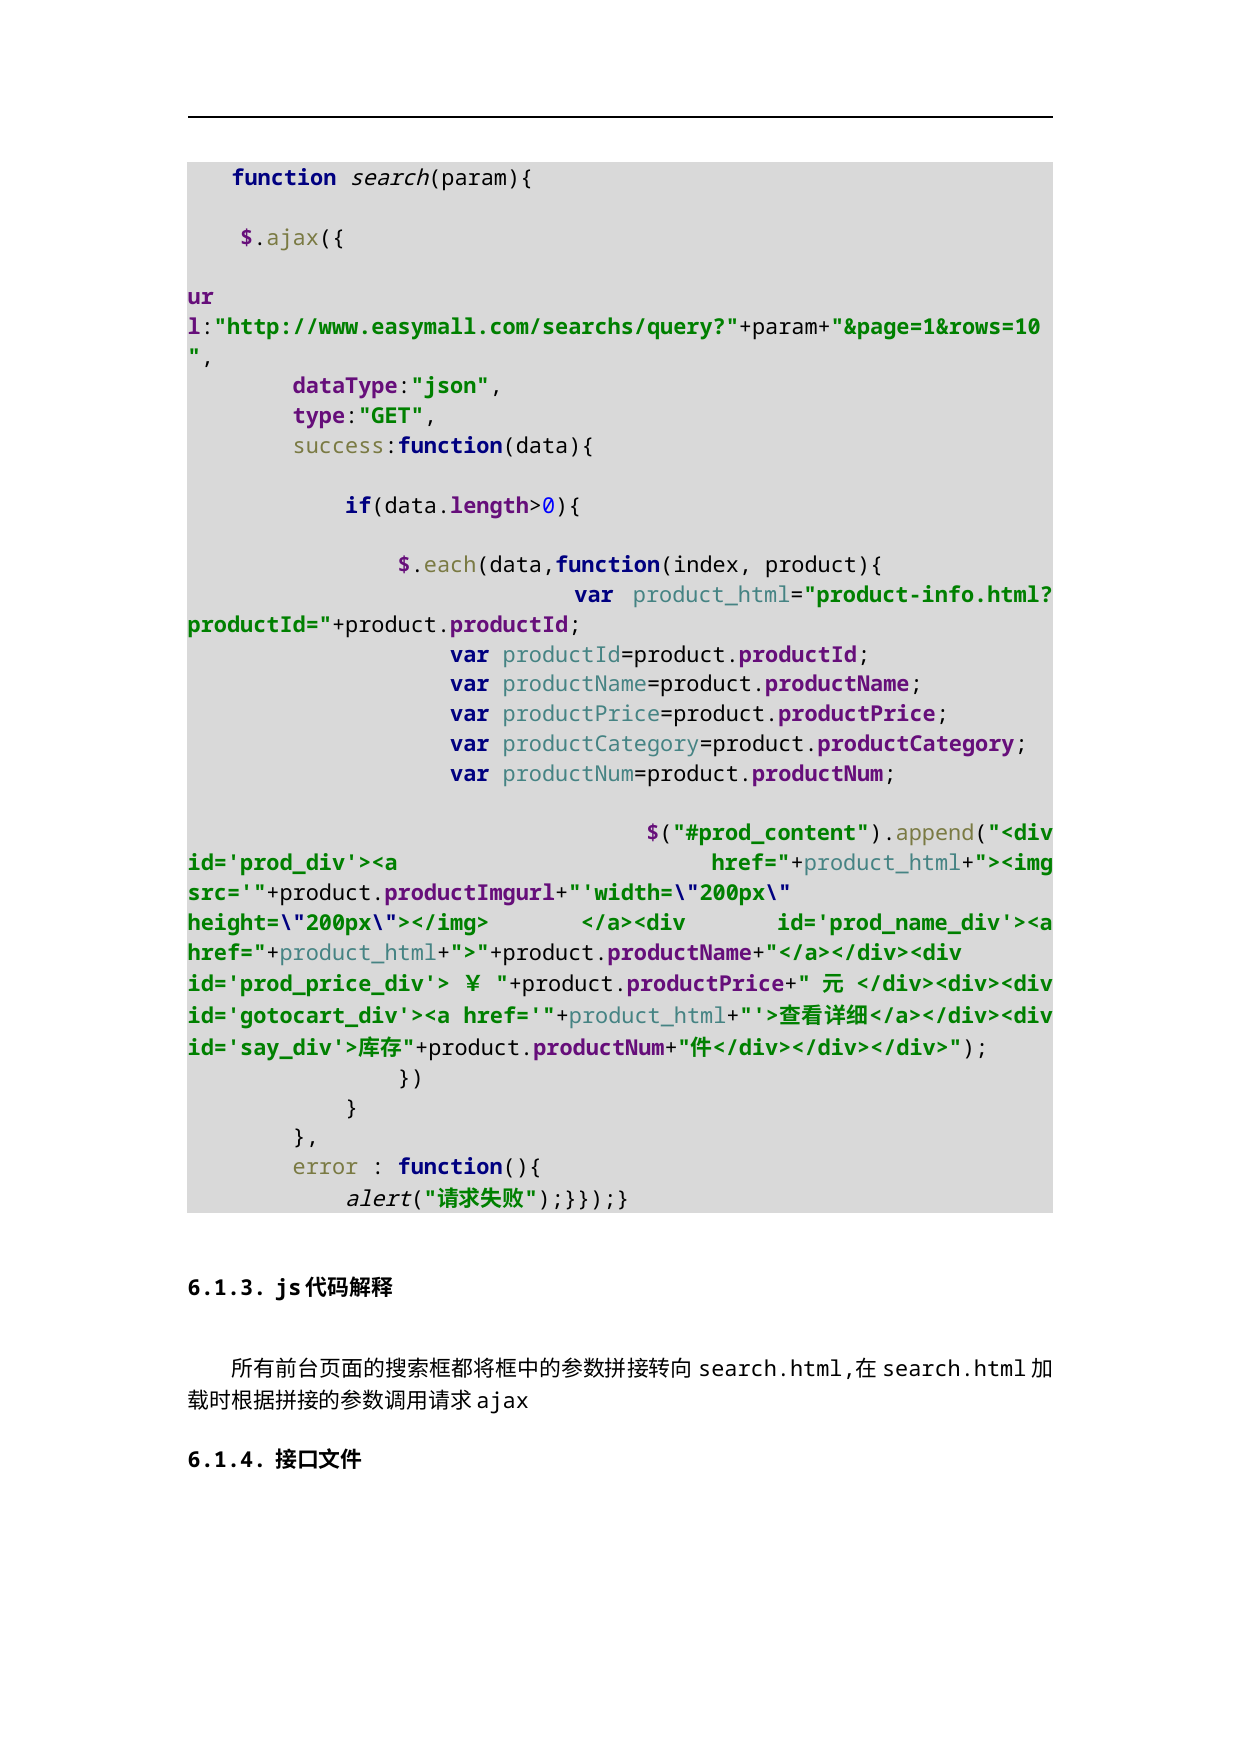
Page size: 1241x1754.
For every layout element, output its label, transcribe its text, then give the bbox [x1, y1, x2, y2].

text 所有前台页面的搜索框都将框中的参数拼接转向search.html,在search.html加载时根据拼接的参数调用请求ajax [187, 1351, 1053, 1415]
text function search(param){ $.ajax({ url:"http://www.easymall.com/searchs/query?"+param+"&page=1&rows=10", dataType:"json", type:"GET", success:function(data){ if(data.length>0){ $.each(data,function(index, product){ var product_html="product-info.html?productId="+product.productId; var productId=product.productId; var productName=product.productName; var productPrice=product.productPrice; var productCategory=product.productCategory; var productNum=product.productNum; $("#prod_content").append("<div id='prod_div'><a href="+product_html+"><img src='"+product.productImgurl+"'width=\"200px\" height=\"200px\"></img> </a><div id='prod_name_div'><a href="+product_html+">"+product.productName+"</a></div><div id='prod_price_div'>￥"+product.productPrice+"元</div><div><div id='gotocart_div'><a href='"+product_html+"'>查看详细</a></div><div id='say_div'>库存"+product.productNum+"件</div></div></div>"); }) } }, error : function(){ alert("请求失败");}});} [187, 162, 1053, 1213]
subtitle js代码解释 [187, 1269, 1053, 1301]
subtitle 接口文件 [187, 1442, 1053, 1474]
